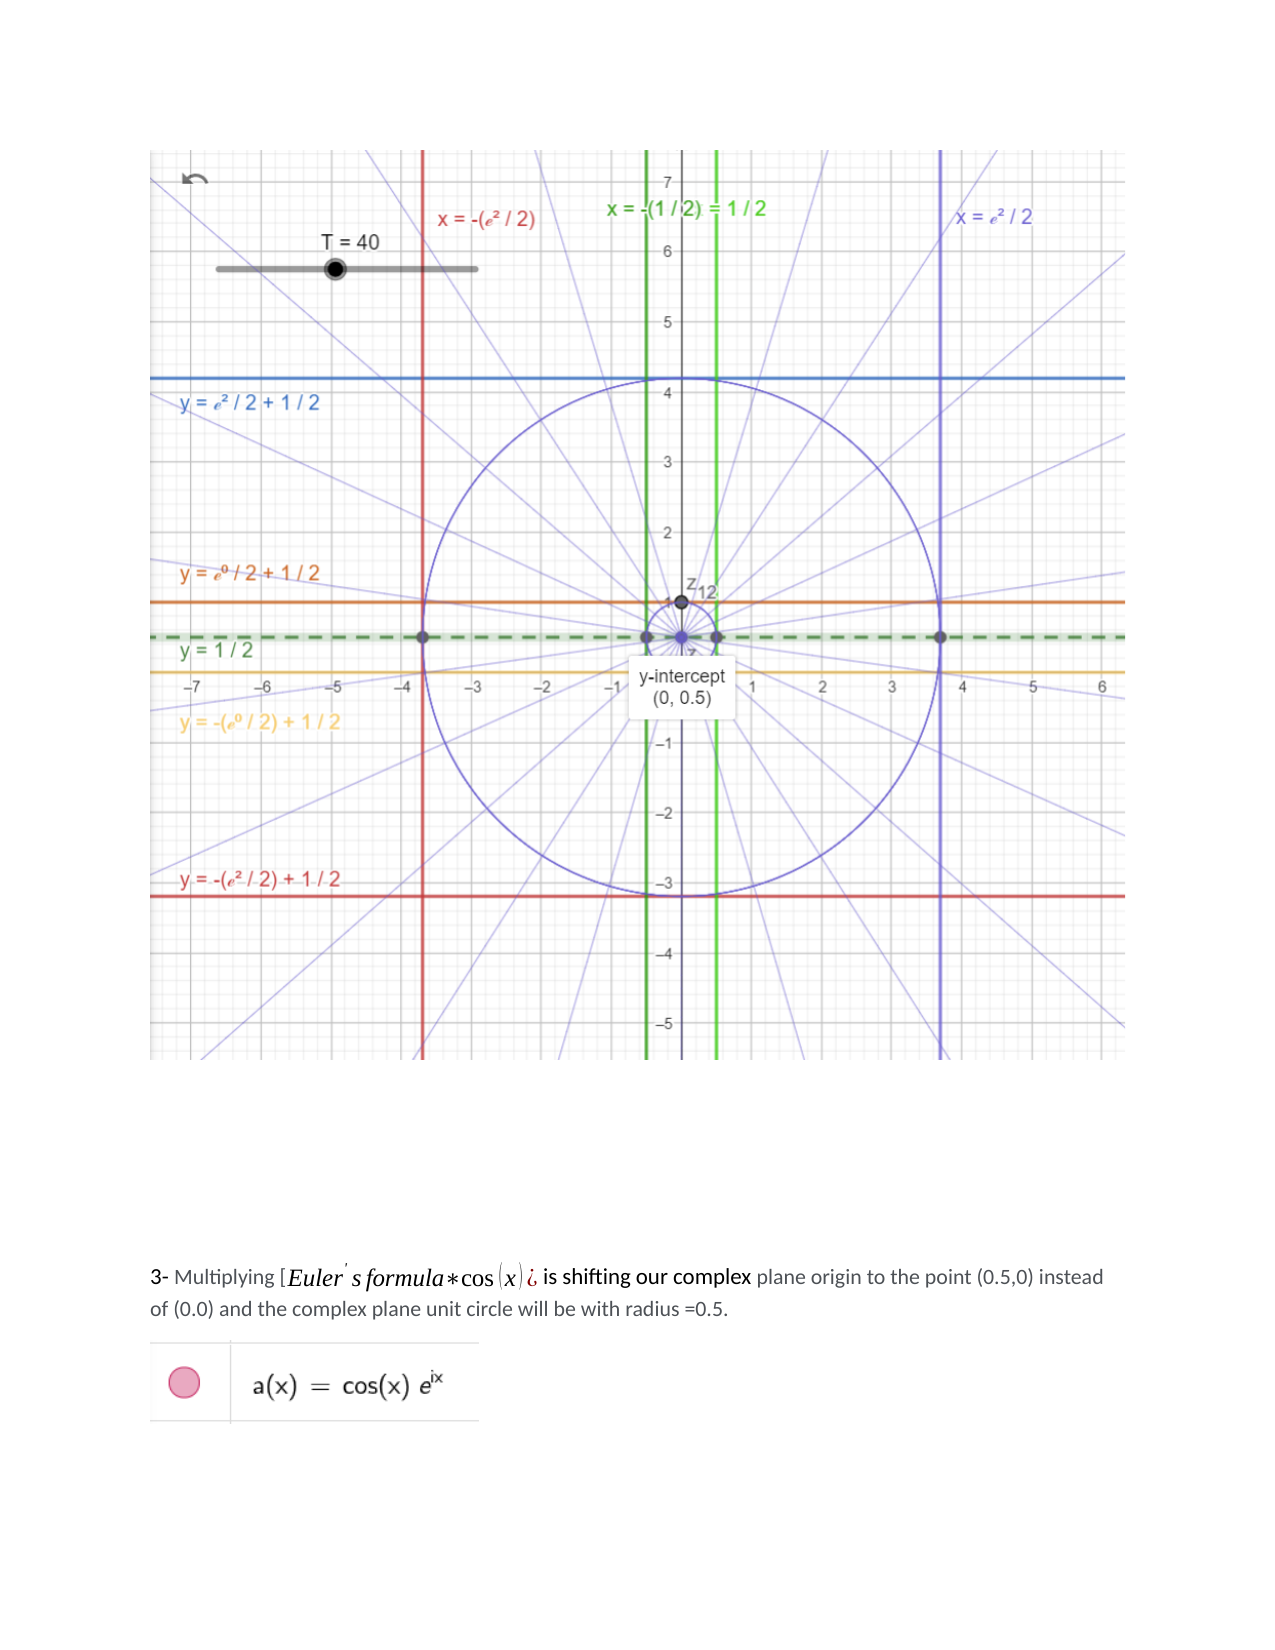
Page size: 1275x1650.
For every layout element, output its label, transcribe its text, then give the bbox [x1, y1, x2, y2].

picture [150, 1340, 479, 1424]
picture [150, 150, 1125, 1060]
text 3- Multiplying [ is shifting our complex plane origin to the point (0.5,0) instead of (0.0) and the complex plane unit circle will be with radius =0.5. [150, 1260, 1125, 1321]
